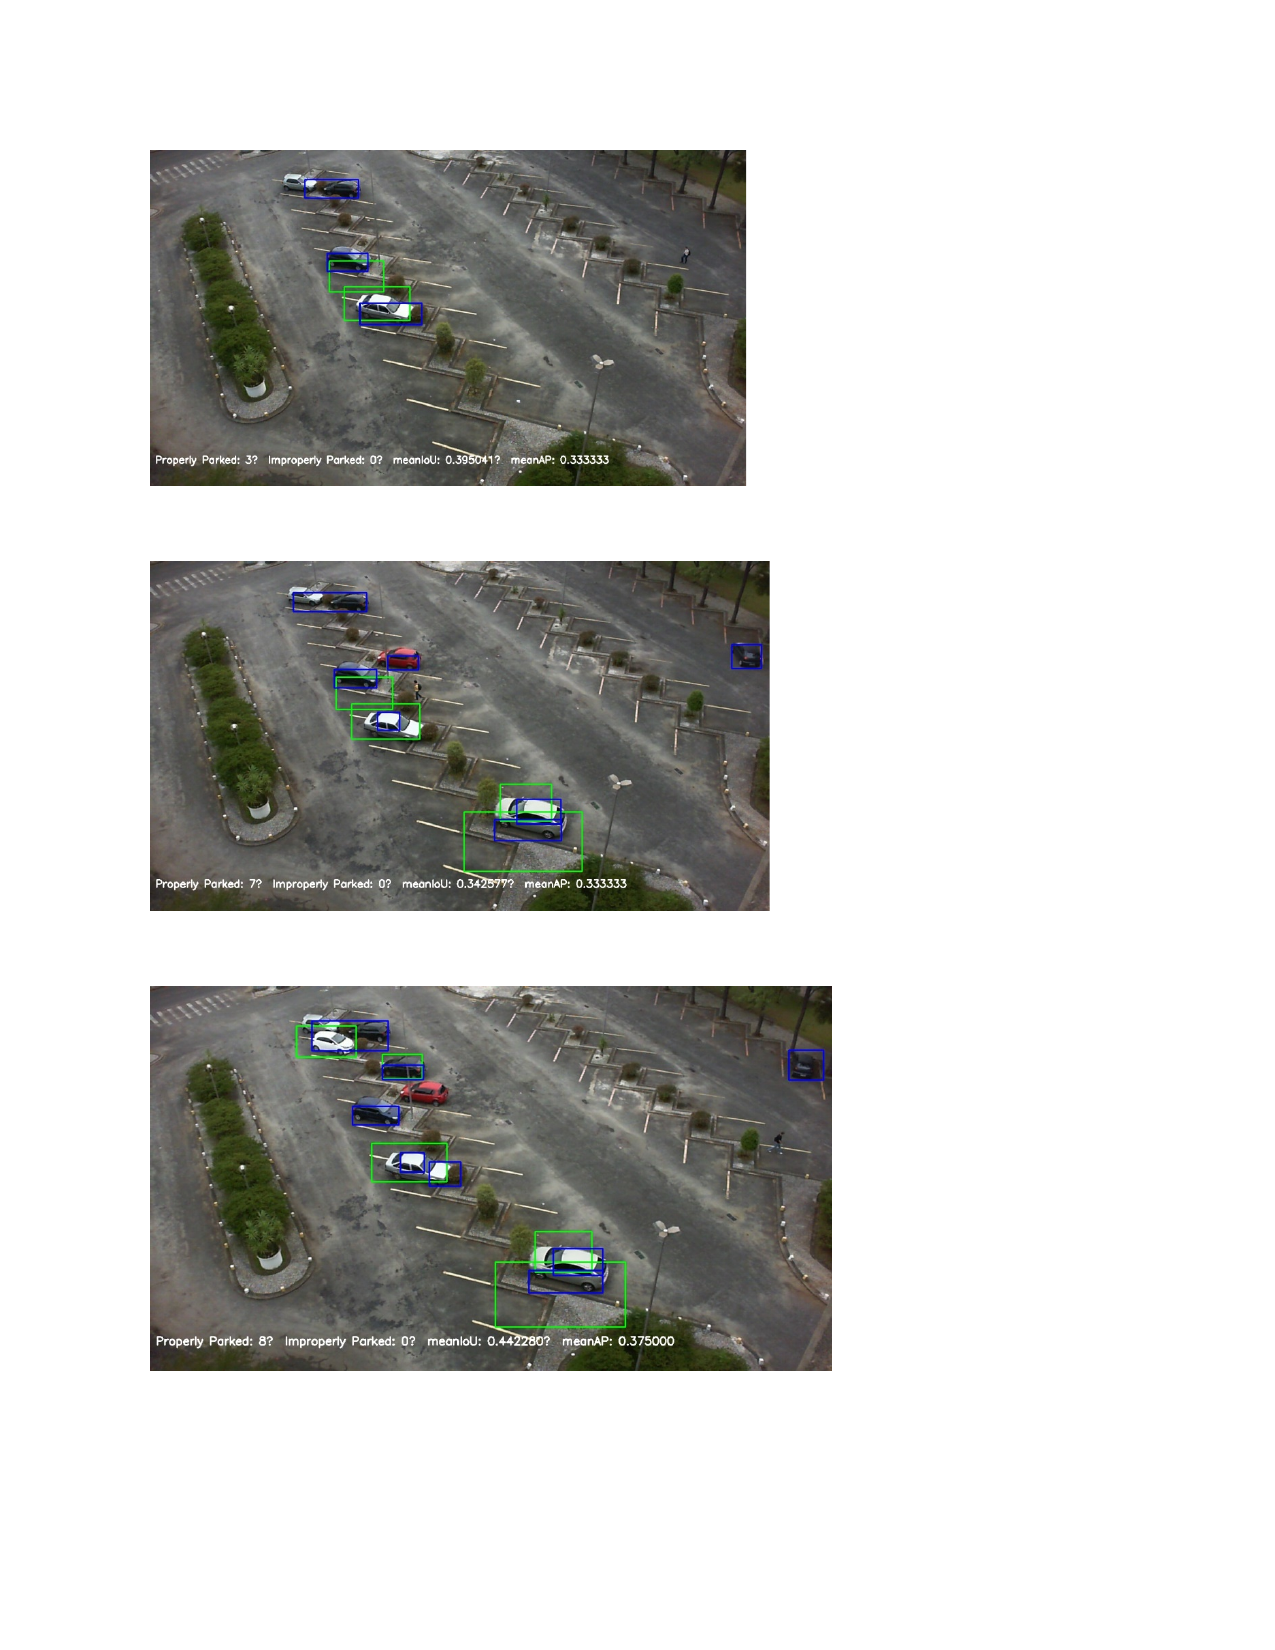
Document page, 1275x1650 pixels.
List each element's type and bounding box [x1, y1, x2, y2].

picture [150, 150, 690, 454]
picture [150, 580, 747, 917]
picture [150, 992, 770, 1341]
